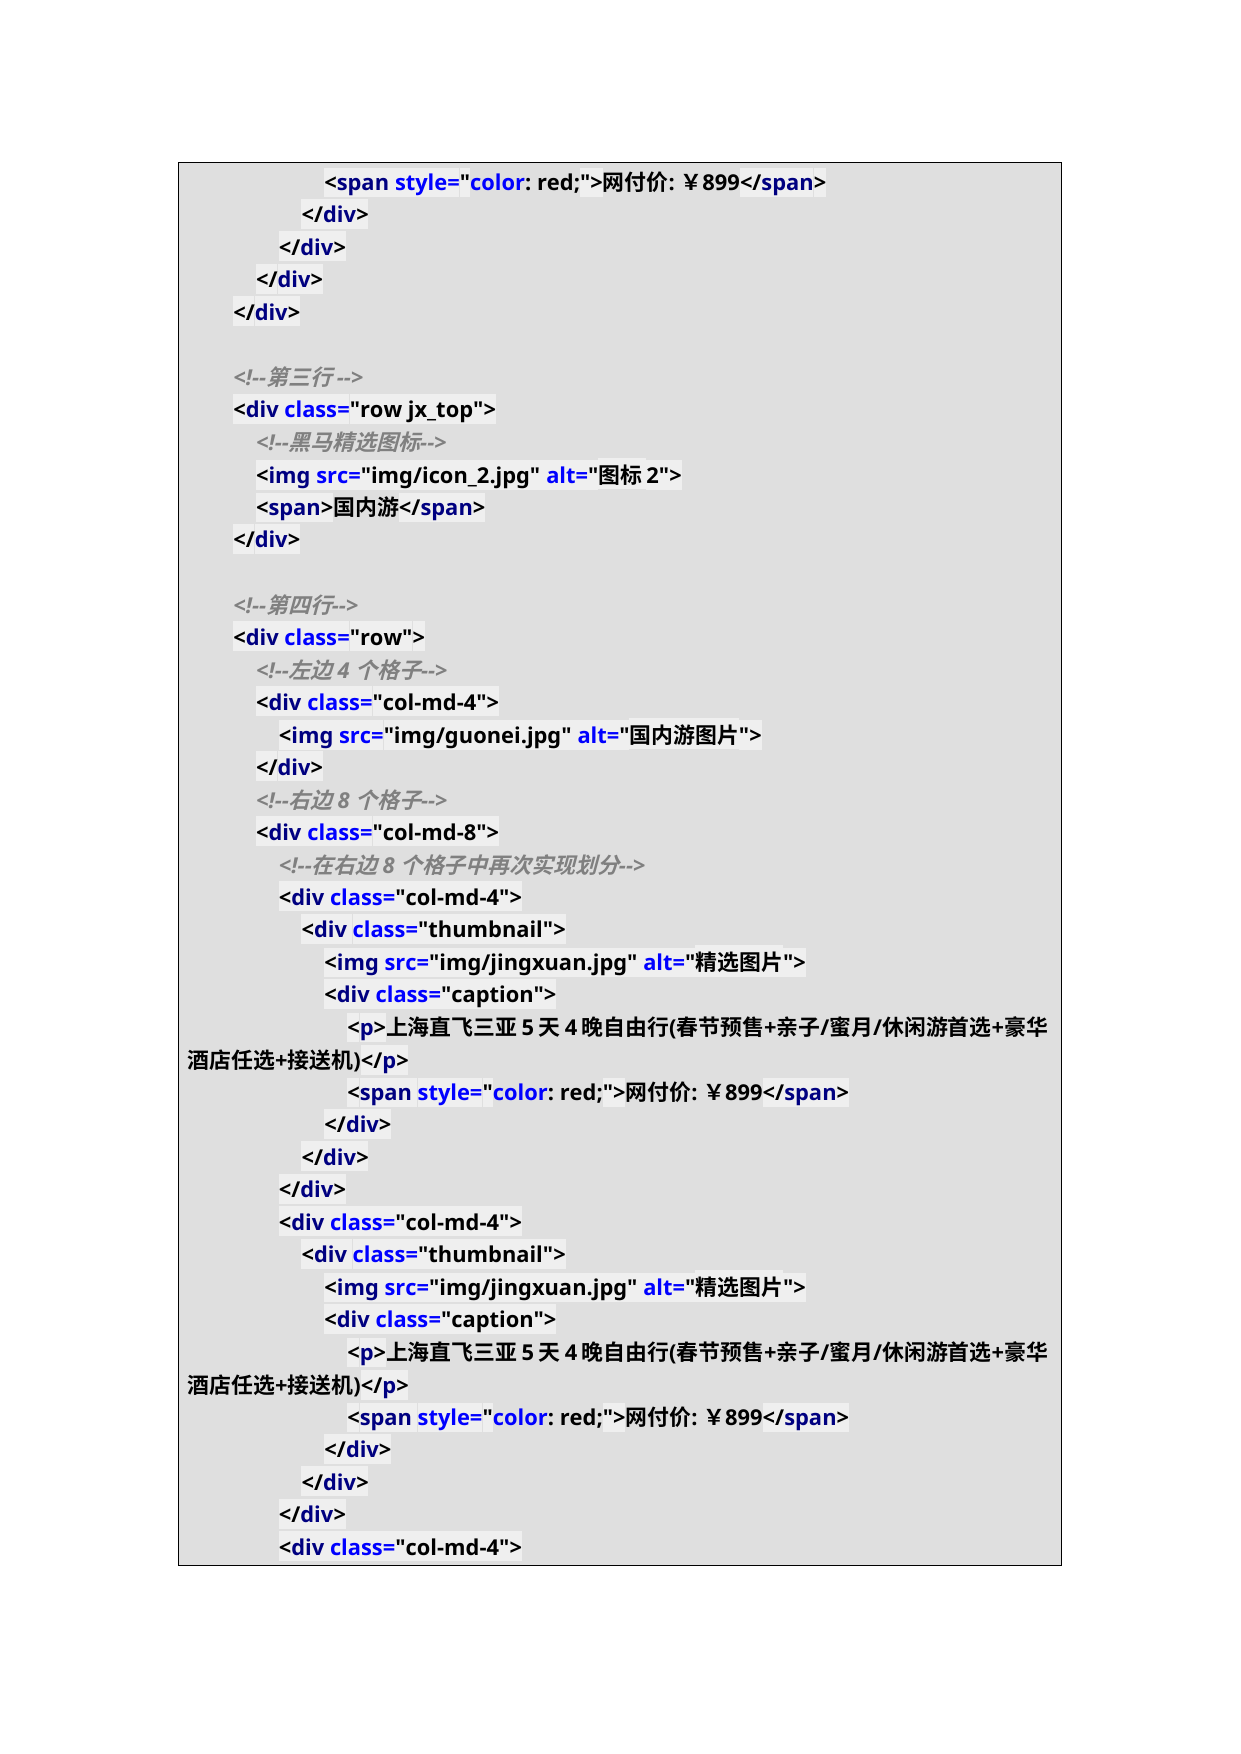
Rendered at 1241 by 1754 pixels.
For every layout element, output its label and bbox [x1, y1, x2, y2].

text [179, 163, 1061, 1565]
